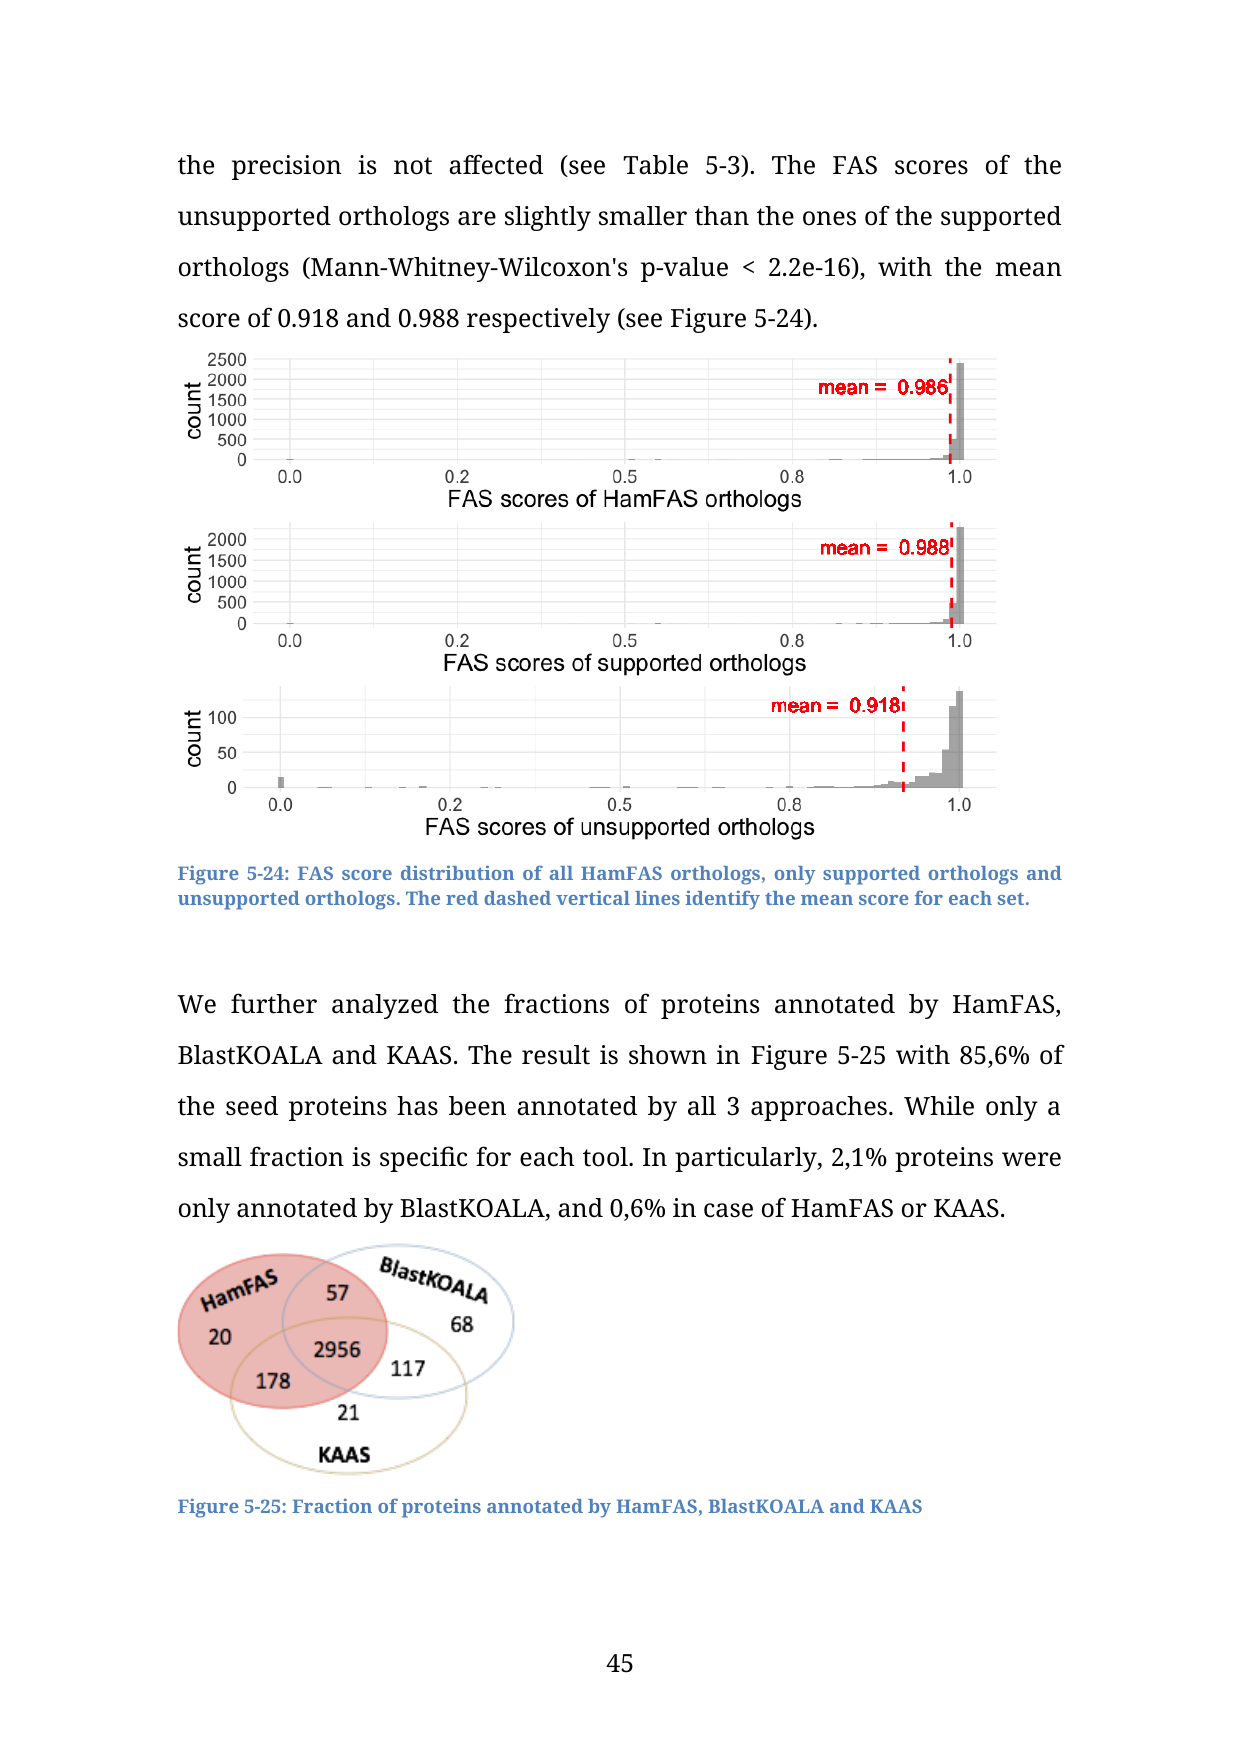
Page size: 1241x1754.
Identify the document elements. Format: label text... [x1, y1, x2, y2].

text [177, 148, 1063, 335]
picture [177, 351, 1003, 843]
picture [177, 1241, 516, 1477]
